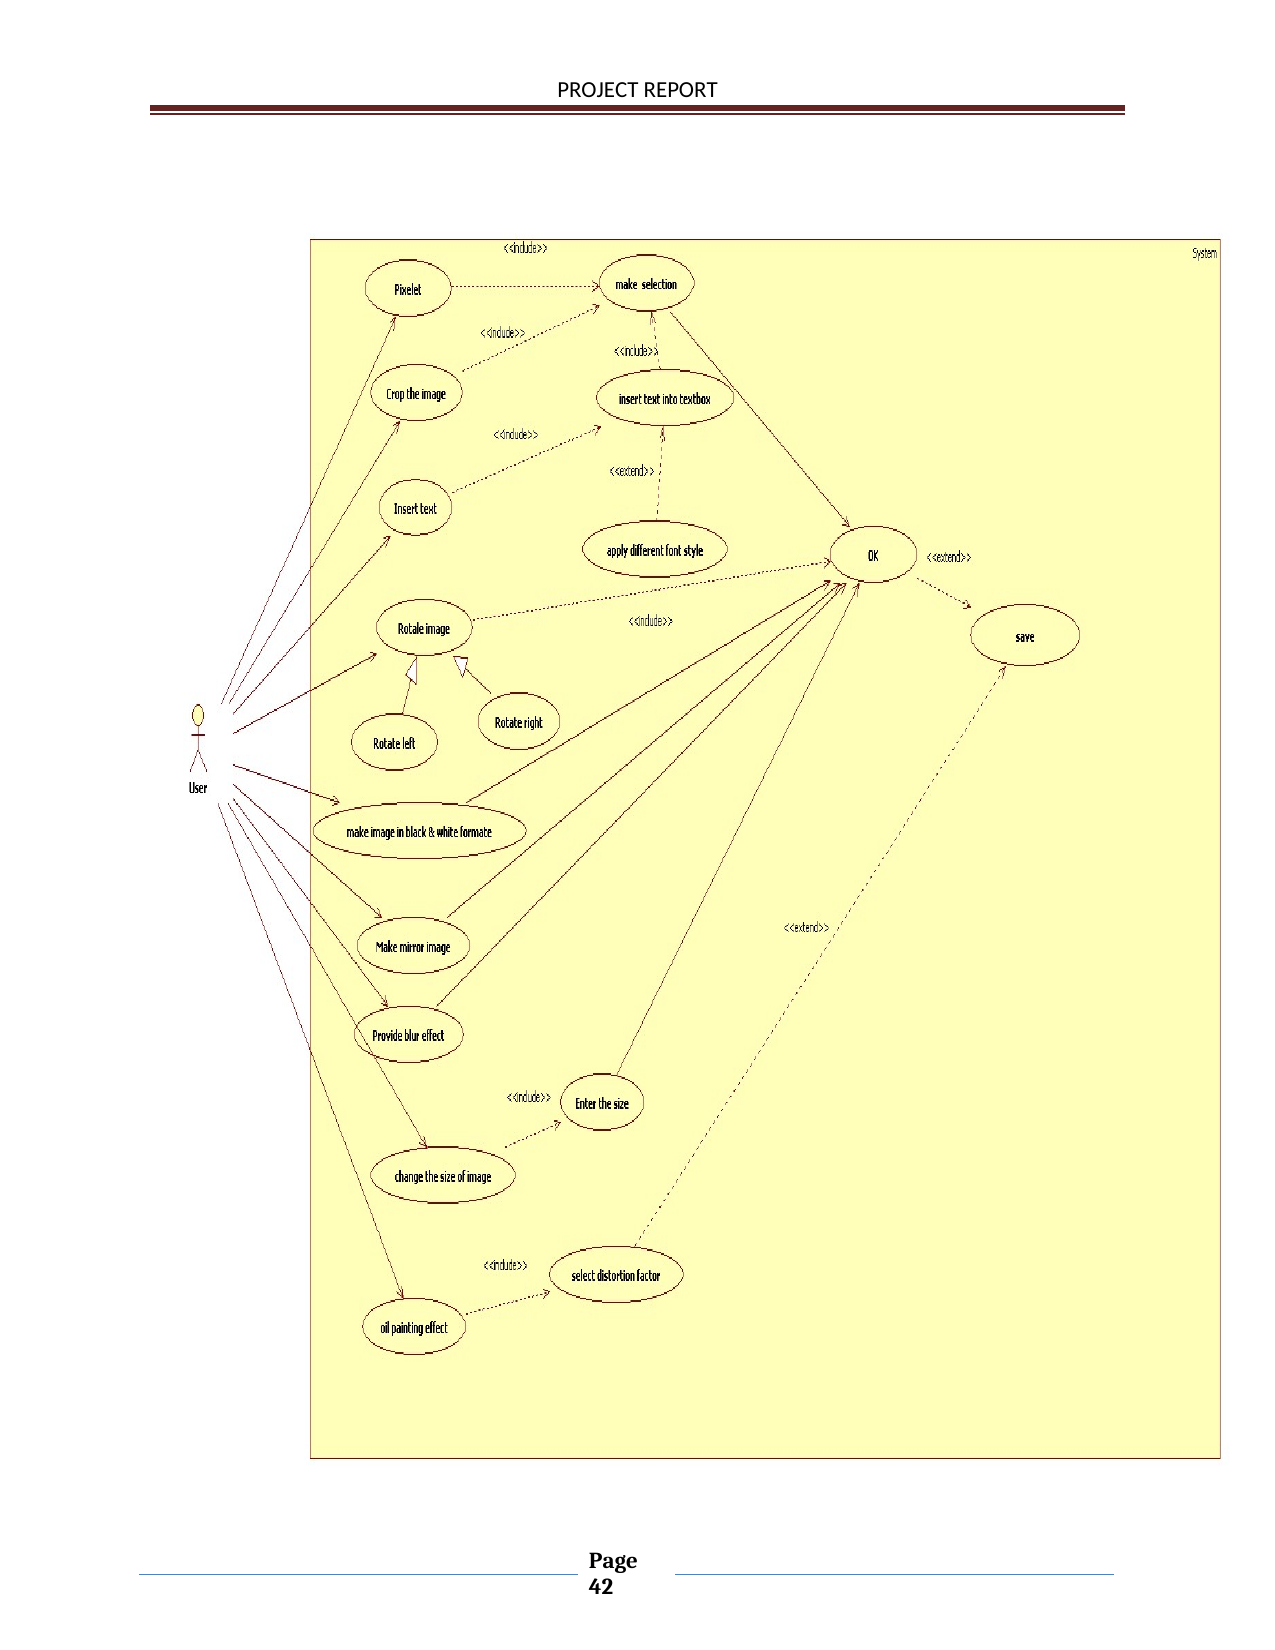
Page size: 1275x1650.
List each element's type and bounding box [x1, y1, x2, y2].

picture [150, 213, 1234, 1486]
